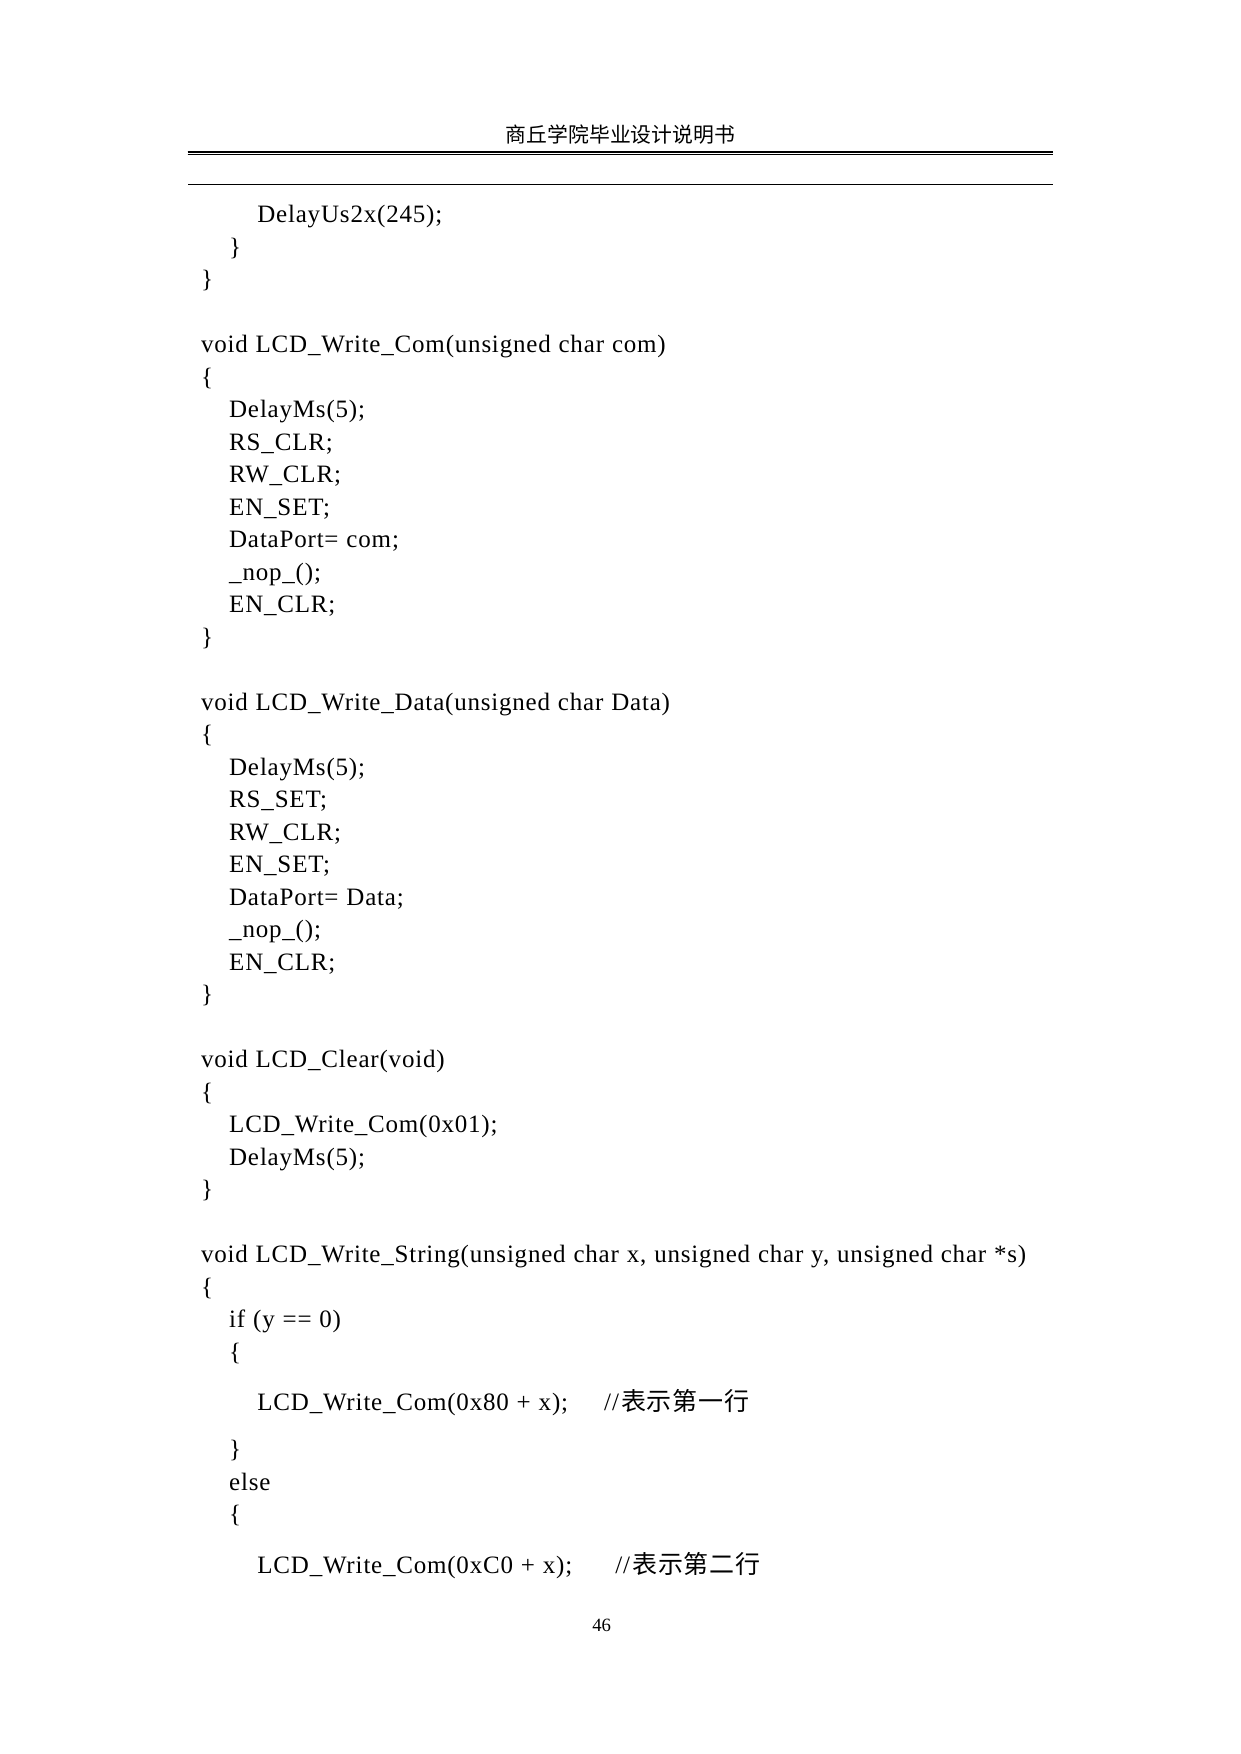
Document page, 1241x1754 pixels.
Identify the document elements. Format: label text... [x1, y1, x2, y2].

text if (y == 0) [187, 1302, 1053, 1335]
text DataPort= com; [187, 522, 1053, 555]
text } [187, 1432, 1053, 1465]
text RS_SET; [187, 782, 1053, 815]
text void LCD_Write_Com(unsigned char com) [187, 327, 1053, 360]
text else [187, 1465, 1053, 1497]
text void LCD_Write_String(unsigned char x, unsigned char y, unsigned char *s) [187, 1237, 1053, 1270]
text EN_CLR; [187, 587, 1053, 620]
text { [187, 1075, 1053, 1107]
text { [187, 360, 1053, 392]
text { [187, 1497, 1053, 1530]
text LCD_Write_Com(0x01); [187, 1107, 1053, 1140]
text void LCD_Clear(void) [187, 1042, 1053, 1075]
text { [187, 1270, 1053, 1302]
text EN_CLR; [187, 945, 1053, 977]
text DataPort= Data; [187, 880, 1053, 912]
text DelayMs(5); [187, 750, 1053, 782]
text DelayMs(5); [187, 1140, 1053, 1172]
text RS_CLR; [187, 425, 1053, 457]
text } [187, 230, 1053, 262]
text EN_SET; [187, 490, 1053, 522]
text void LCD_Write_Data(unsigned char Data) [187, 685, 1053, 717]
text DelayUs2x(245); [187, 197, 1053, 230]
text _nop_(); [187, 912, 1053, 945]
text DelayMs(5); [187, 392, 1053, 425]
text _nop_(); [187, 555, 1053, 587]
text { [187, 1335, 1053, 1367]
text EN_SET; [187, 847, 1053, 880]
text } [187, 262, 1053, 295]
text { [187, 717, 1053, 750]
text LCD_Write_Com(0x80 + x); //表示第一行 [187, 1367, 1053, 1432]
text } [187, 977, 1053, 1010]
text } [187, 620, 1053, 652]
text } [187, 1172, 1053, 1205]
text RW_CLR; [187, 815, 1053, 847]
text RW_CLR; [187, 457, 1053, 490]
text LCD_Write_Com(0xC0 + x); //表示第二行 [187, 1530, 1053, 1595]
